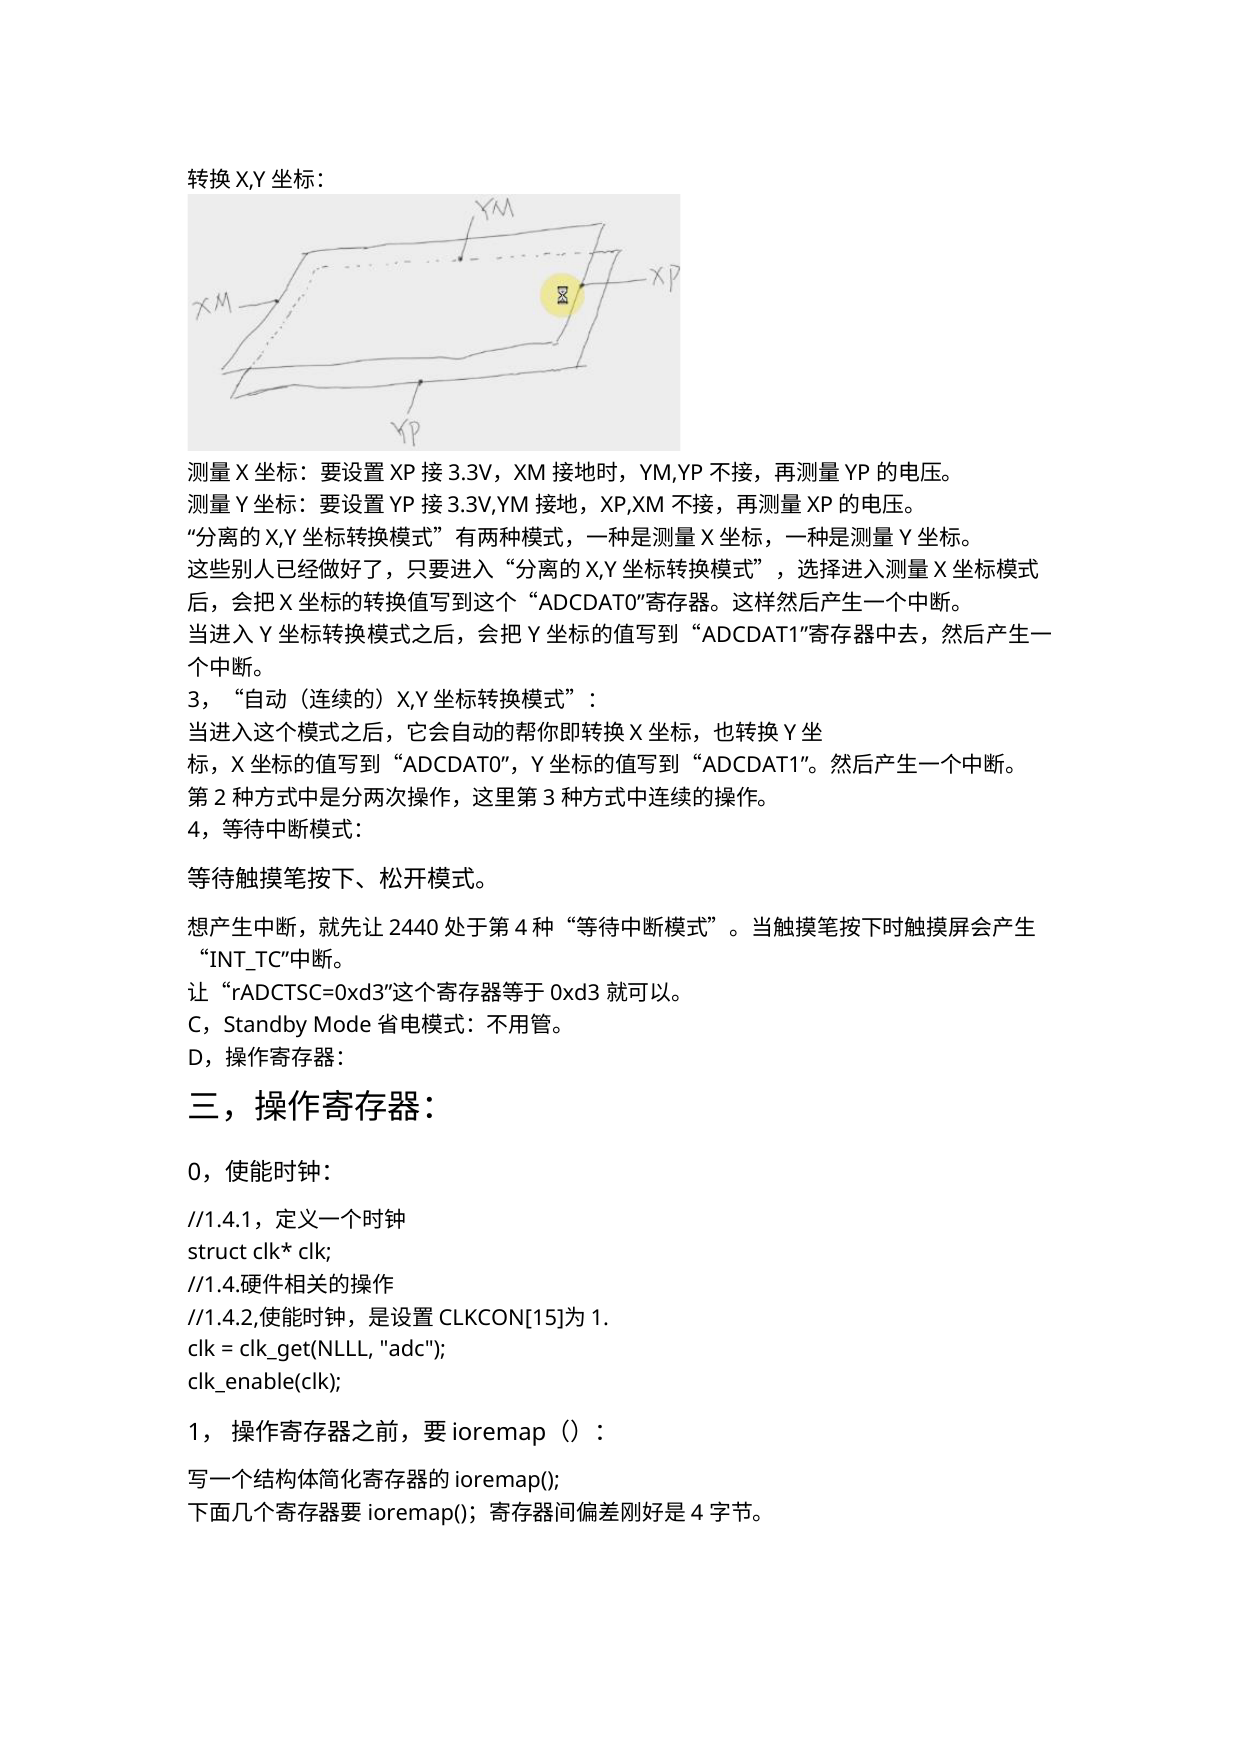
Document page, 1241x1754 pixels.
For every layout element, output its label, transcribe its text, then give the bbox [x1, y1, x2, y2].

text 转换X,Y 坐标： [187, 162, 1053, 194]
text “分离的X,Y 坐标转换模式”有两种模式，一种是测量 X 坐标，一种是测量 Y 坐标。 [187, 519, 1053, 552]
text clk = clk_get(NLLL, "adc"); [187, 1332, 1053, 1364]
text 等待触摸笔按下、松开模式。 [187, 844, 1053, 909]
text 测量Y 坐标：要设置YP 接3.3V,YM 接地，XP,XM 不接，再测量 XP 的电压。 [187, 487, 1053, 519]
text //1.4.硬件相关的操作 [187, 1267, 1053, 1299]
text clk_enable(clk); [187, 1364, 1053, 1397]
text 写一个结构体简化寄存器的ioremap(); [187, 1462, 1053, 1494]
text D，操作寄存器： [187, 1039, 1053, 1072]
text 让“rADCTSC=0xd3”这个寄存器等于0xd3 就可以。 [187, 974, 1053, 1007]
text 标，X 坐标的值写到“ADCDAT0”，Y 坐标的值写到“ADCDAT1”。然后产生一个中断。 [187, 747, 1053, 779]
text 第2 种方式中是分两次操作，这里第3 种方式中连续的操作。 [187, 779, 1053, 812]
text 测量X 坐标：要设置XP 接3.3V，XM 接地时，YM,YP 不接，再测量YP 的电压。 [187, 454, 1053, 487]
text 3，“自动（连续的）X,Y 坐标转换模式”： [187, 682, 1053, 714]
text 这些别人已经做好了，只要进入“分离的X,Y 坐标转换模式”，选择进入测量 X 坐标模式后，会把X 坐标的转换值写到这个“ADCDAT0”寄存器。这样然后产生一个中断。 [187, 552, 1053, 617]
text 当进入这个模式之后，它会自动的帮你即转换X 坐标，也转换Y 坐 [187, 714, 1053, 747]
text 0，使能时钟： [187, 1137, 1053, 1202]
text //1.4.1，定义一个时钟 [187, 1202, 1053, 1234]
text 想产生中断，就先让2440 处于第4 种“等待中断模式”。当触摸笔按下时触摸屏会产生“INT_TC”中断。 [187, 909, 1053, 974]
text 下面几个寄存器要 ioremap()；寄存器间偏差刚好是 4 字节。 [187, 1494, 1053, 1527]
text 4，等待中断模式： [187, 812, 1053, 844]
text //1.4.2,使能时钟，是设置CLKCON[15]为1. [187, 1299, 1053, 1332]
text C，Standby Mode 省电模式：不用管。 [187, 1007, 1053, 1039]
text 当进入 Y 坐标转换模式之后，会把 Y 坐标的值写到“ADCDAT1”寄存器中去，然后产生一个中断。 [187, 617, 1053, 682]
text 三，操作寄存器： [187, 1072, 1053, 1137]
text struct clk* clk; [187, 1234, 1053, 1267]
list 操作寄存器之前，要ioremap（）： [187, 1397, 1053, 1462]
